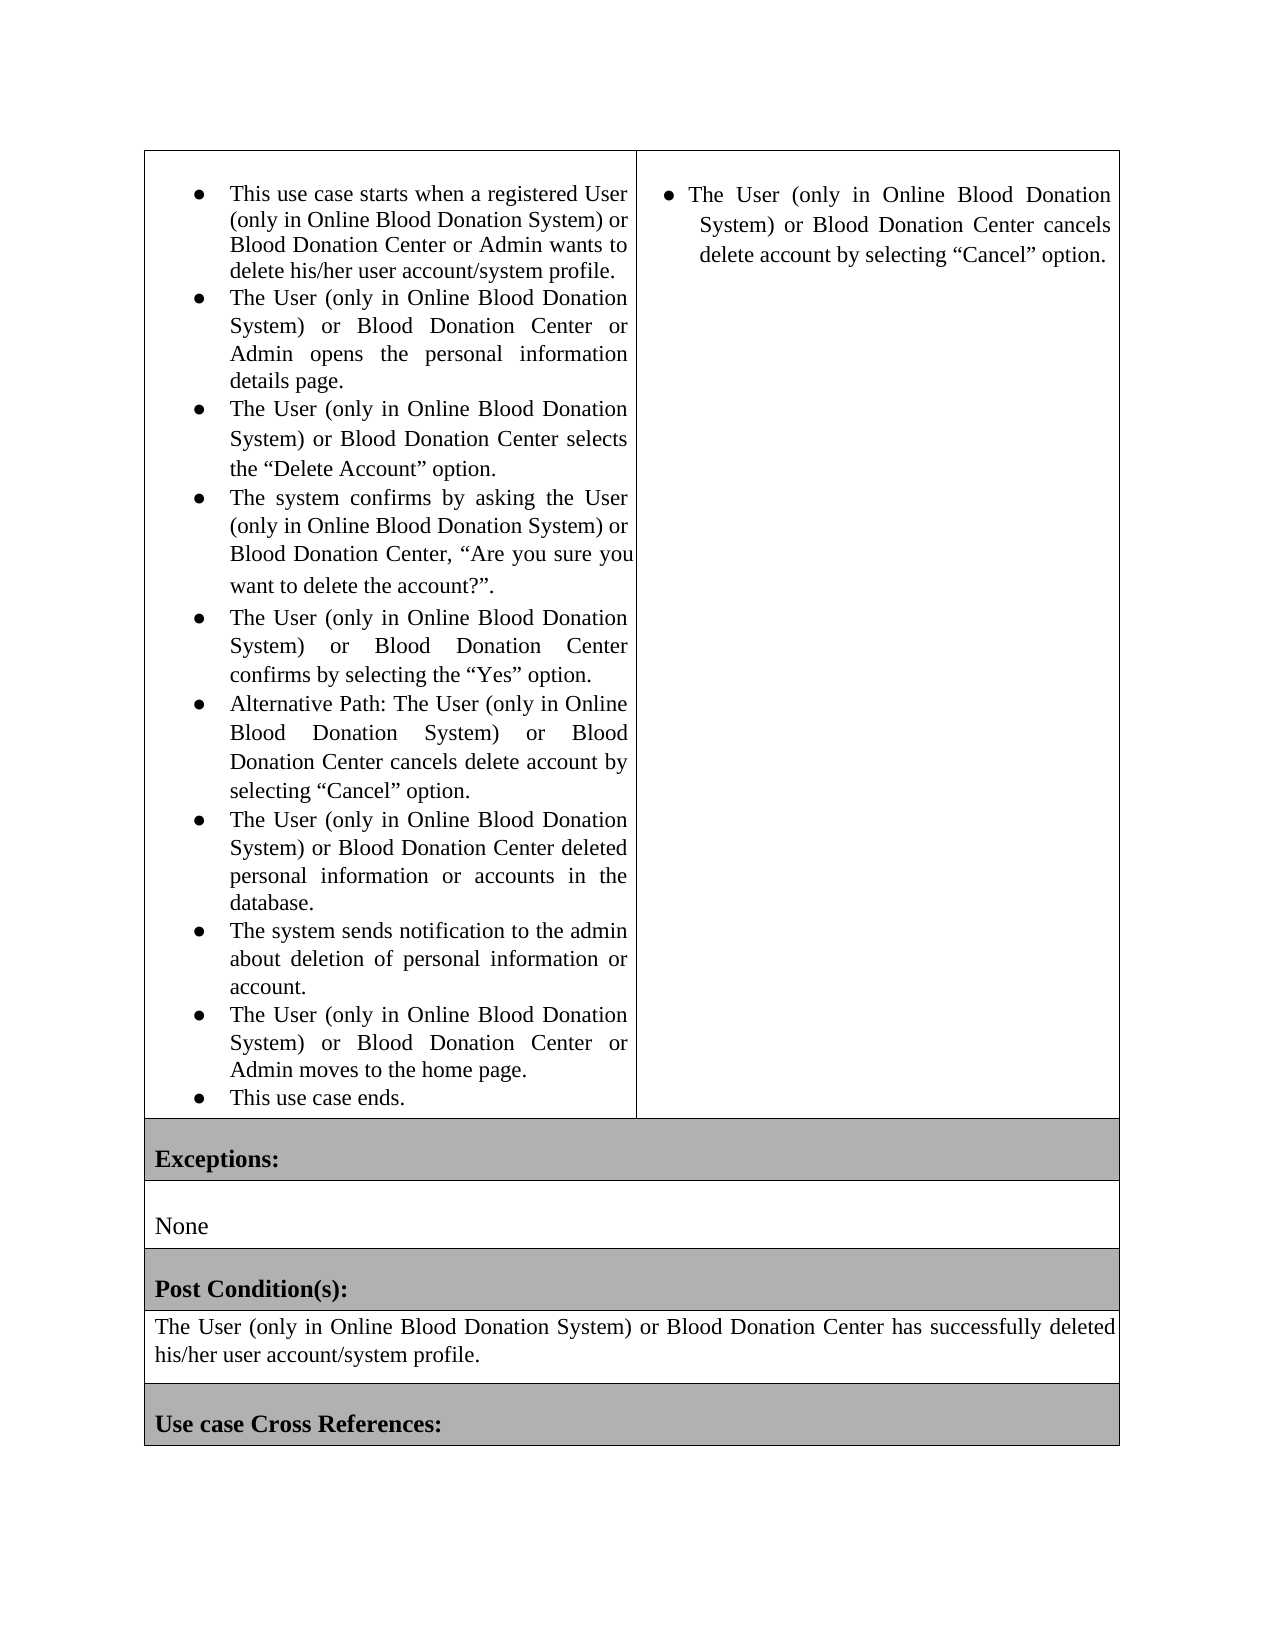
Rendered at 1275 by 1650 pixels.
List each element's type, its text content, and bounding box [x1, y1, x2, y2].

table_header This use case starts when a registered User (only in Online Blood Donation System) or Blood Donation Center or Admin wants to delete his/her user account/system profile. The User (only in Online Blood Donation System) or Blood Donation Center or Admin opens the personal information details page. The User (only in Online Blood Donation System) or Blood Donation Center selects the “Delete Account” option. The system confirms by asking the User (only in Online Blood Donation System) or Blood Donation Center, “Are you sure you want to delete the account?”. The User (only in Online Blood Donation System) or Blood Donation Center confirms by selecting the “Yes” option. Alternative Path: The User (only in Online Blood Donation System) or Blood Donation Center cancels delete account by selecting “Cancel” option. The User (only in Online Blood Donation System) or Blood Donation Center deleted personal information or accounts in the database. The system sends notification to the admin about deletion of personal information or account. The User (only in Online Blood Donation System) or Blood Donation Center or Admin moves to the home page. This use case ends. [145, 151, 636, 1118]
table_cell None [145, 1181, 1119, 1247]
table_header ● The User (only in Online Blood Donation System) or Blood Donation Center cancels delete account by selecting “Cancel” option. [637, 151, 1119, 1118]
table_cell The User (only in Online Blood Donation System) or Blood Donation Center has successfully deleted his/her user account/system profile. [145, 1311, 1119, 1383]
table_cell Use case Cross References: [145, 1384, 1119, 1445]
table_cell Exceptions: [145, 1119, 1119, 1180]
table_cell Post Condition(s): [145, 1249, 1119, 1310]
